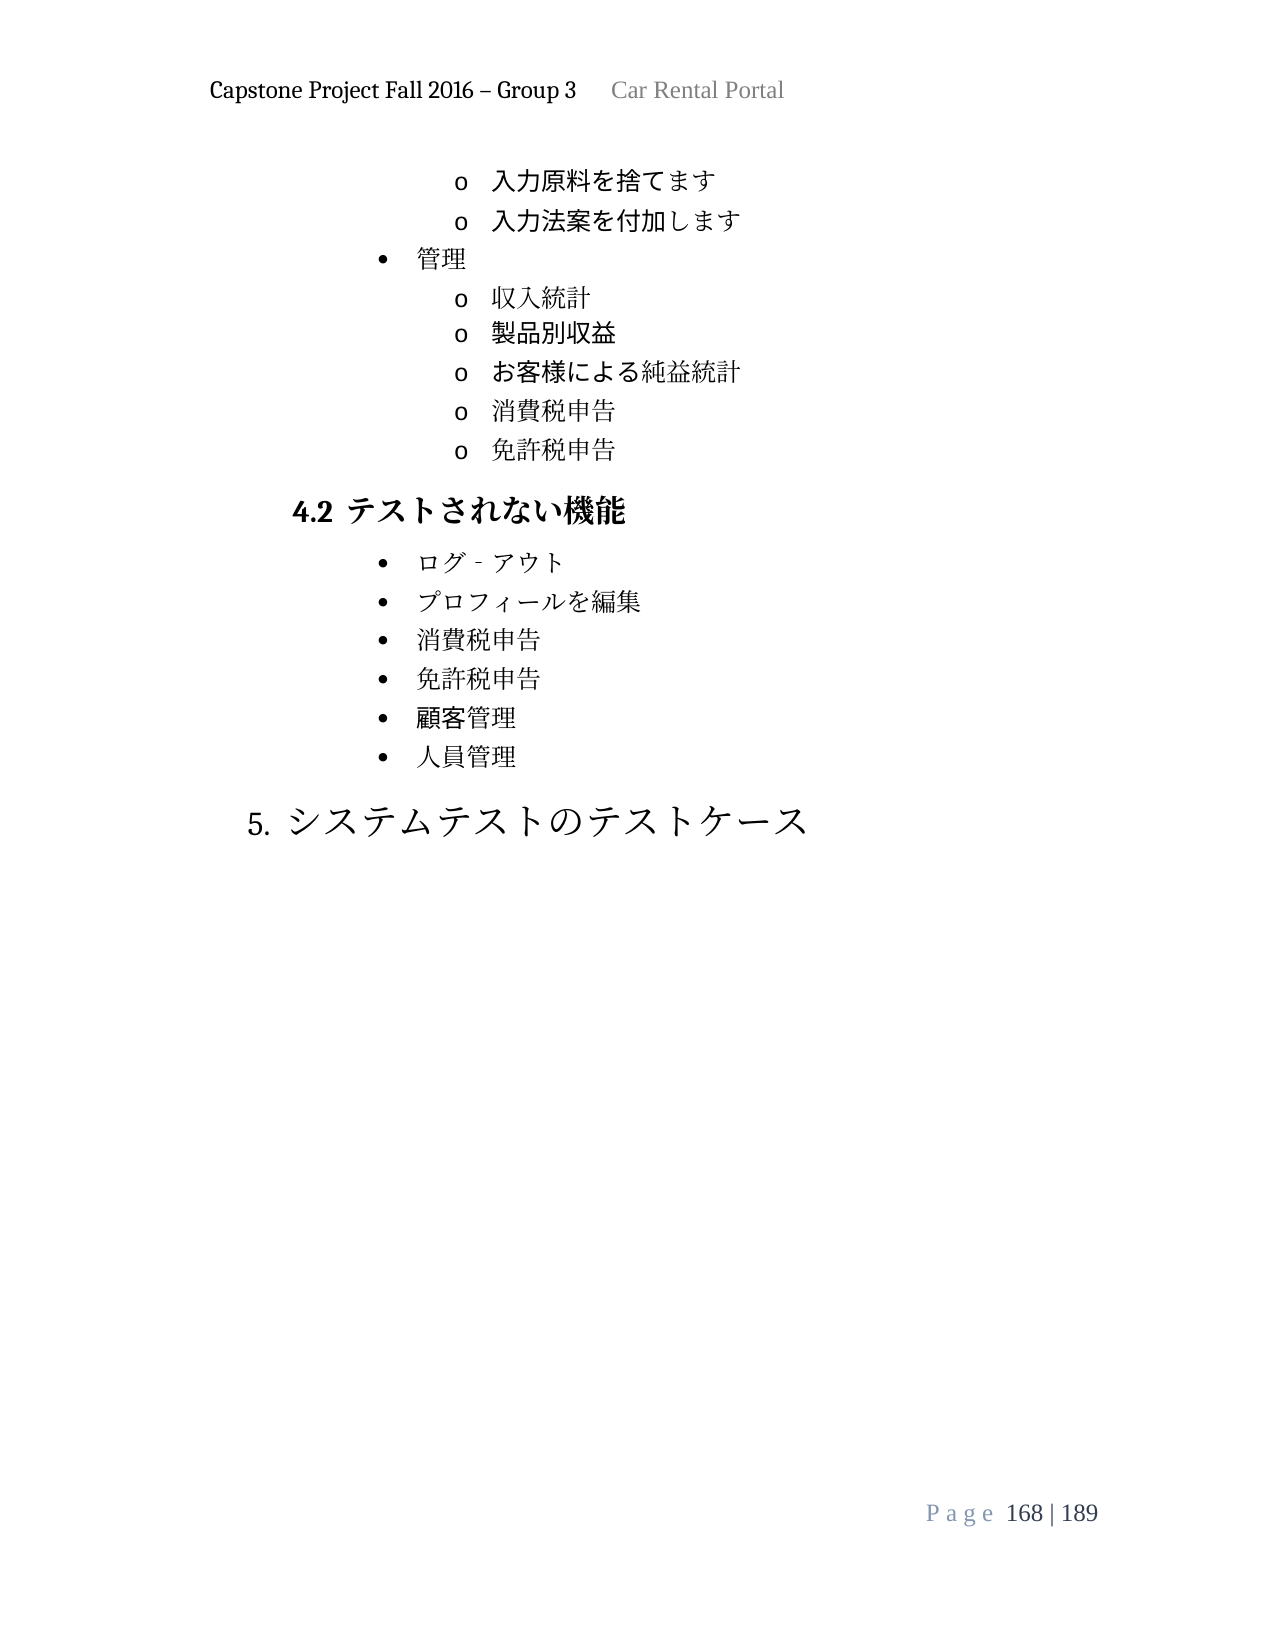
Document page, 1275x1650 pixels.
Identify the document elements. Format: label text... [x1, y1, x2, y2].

list 収入統計 [454, 279, 1125, 315]
list ログ‐アウト [379, 543, 1125, 579]
subtitle テストされない機能 [292, 486, 1125, 531]
list 入力原料を捨てます [454, 162, 1125, 198]
list お客様による純益統計 [454, 352, 1125, 388]
list 管理 [379, 240, 1125, 276]
list 免許税申告 [454, 430, 1125, 467]
subtitle システムテストのテストケース [247, 793, 1125, 847]
list 人員管理 [379, 737, 1125, 773]
list 製品別収益 [454, 318, 1125, 350]
list 顧客管理 [379, 698, 1125, 734]
list 消費税申告 [454, 391, 1125, 428]
list 免許税申告 [379, 660, 1125, 696]
list 消費税申告 [379, 621, 1125, 657]
list 入力法案を付加します [454, 201, 1125, 237]
list プロフィールを編集 [379, 582, 1125, 618]
